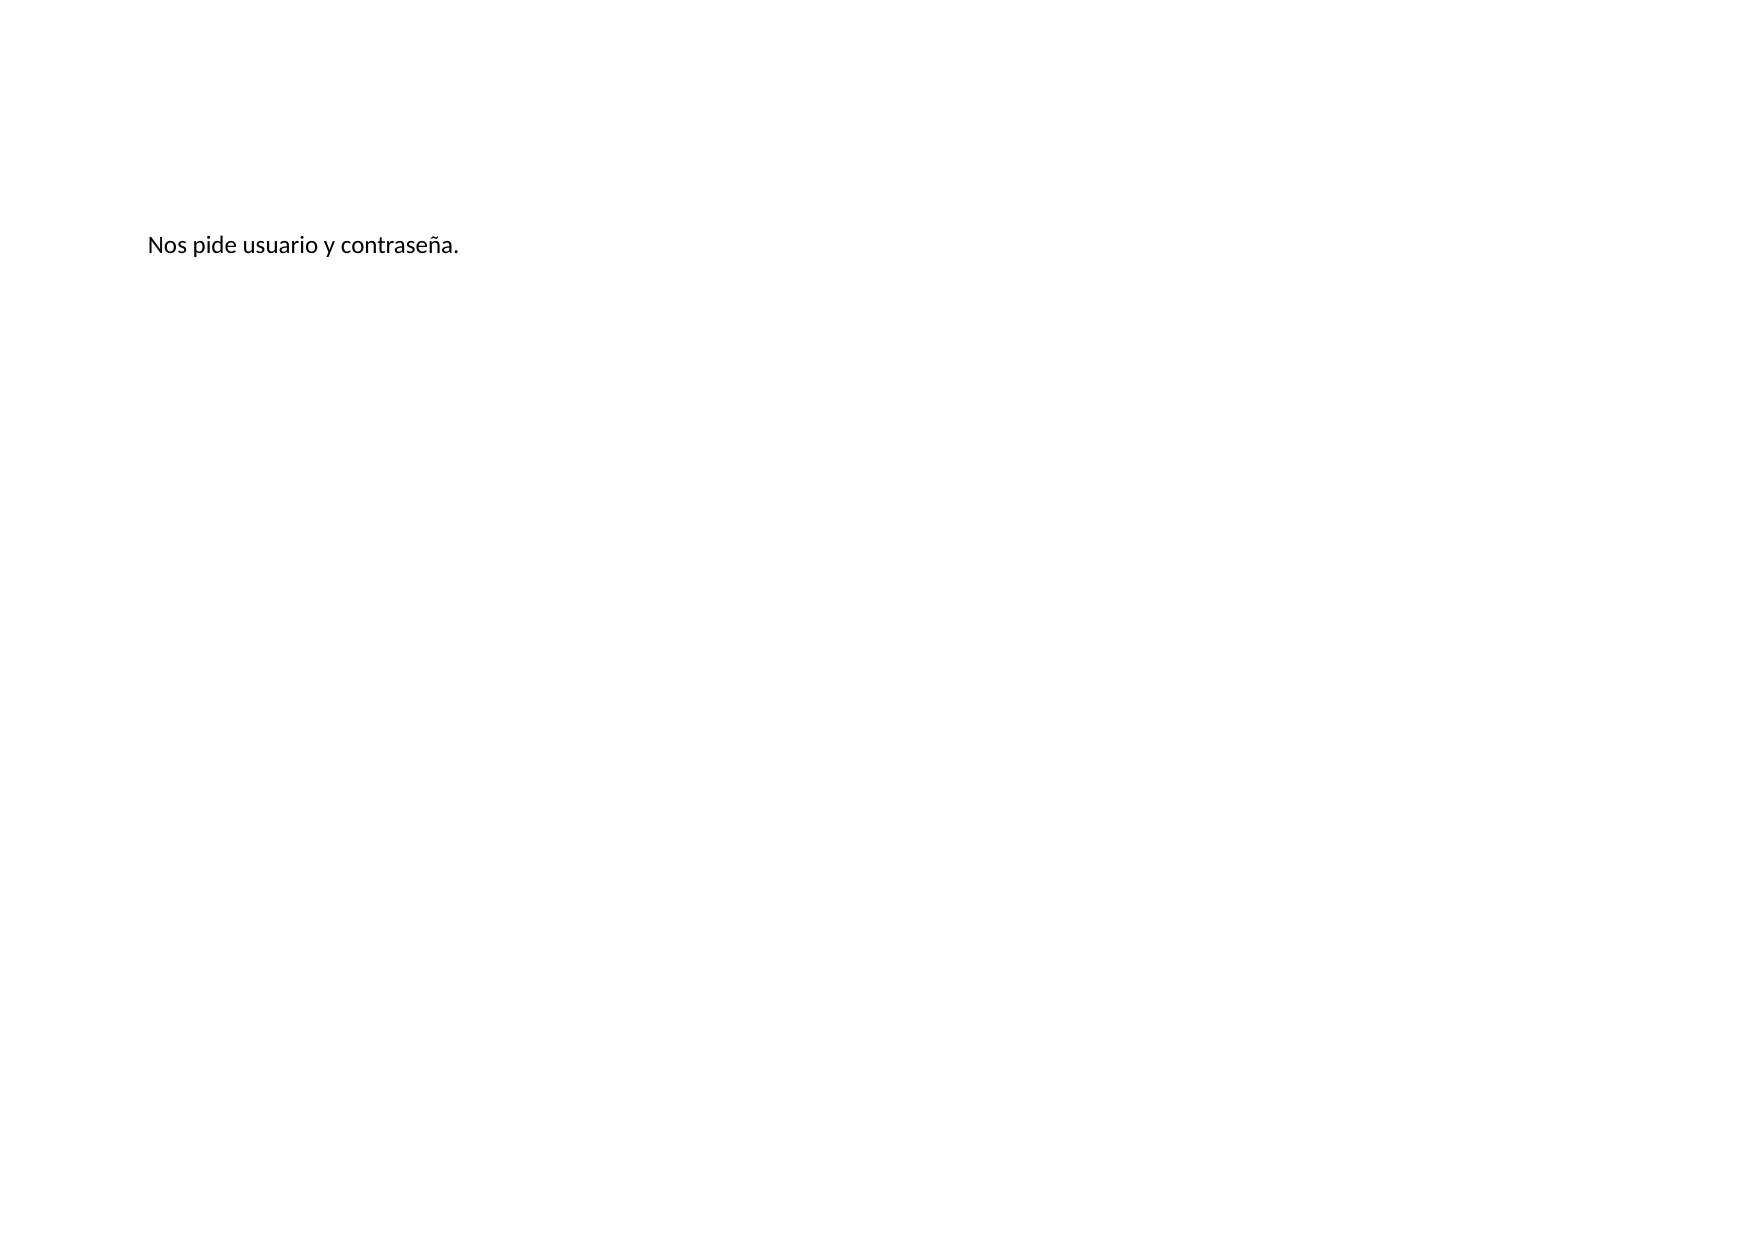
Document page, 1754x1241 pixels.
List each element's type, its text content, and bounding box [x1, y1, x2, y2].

text Nos pide usuario y contraseña. [148, 229, 1606, 259]
